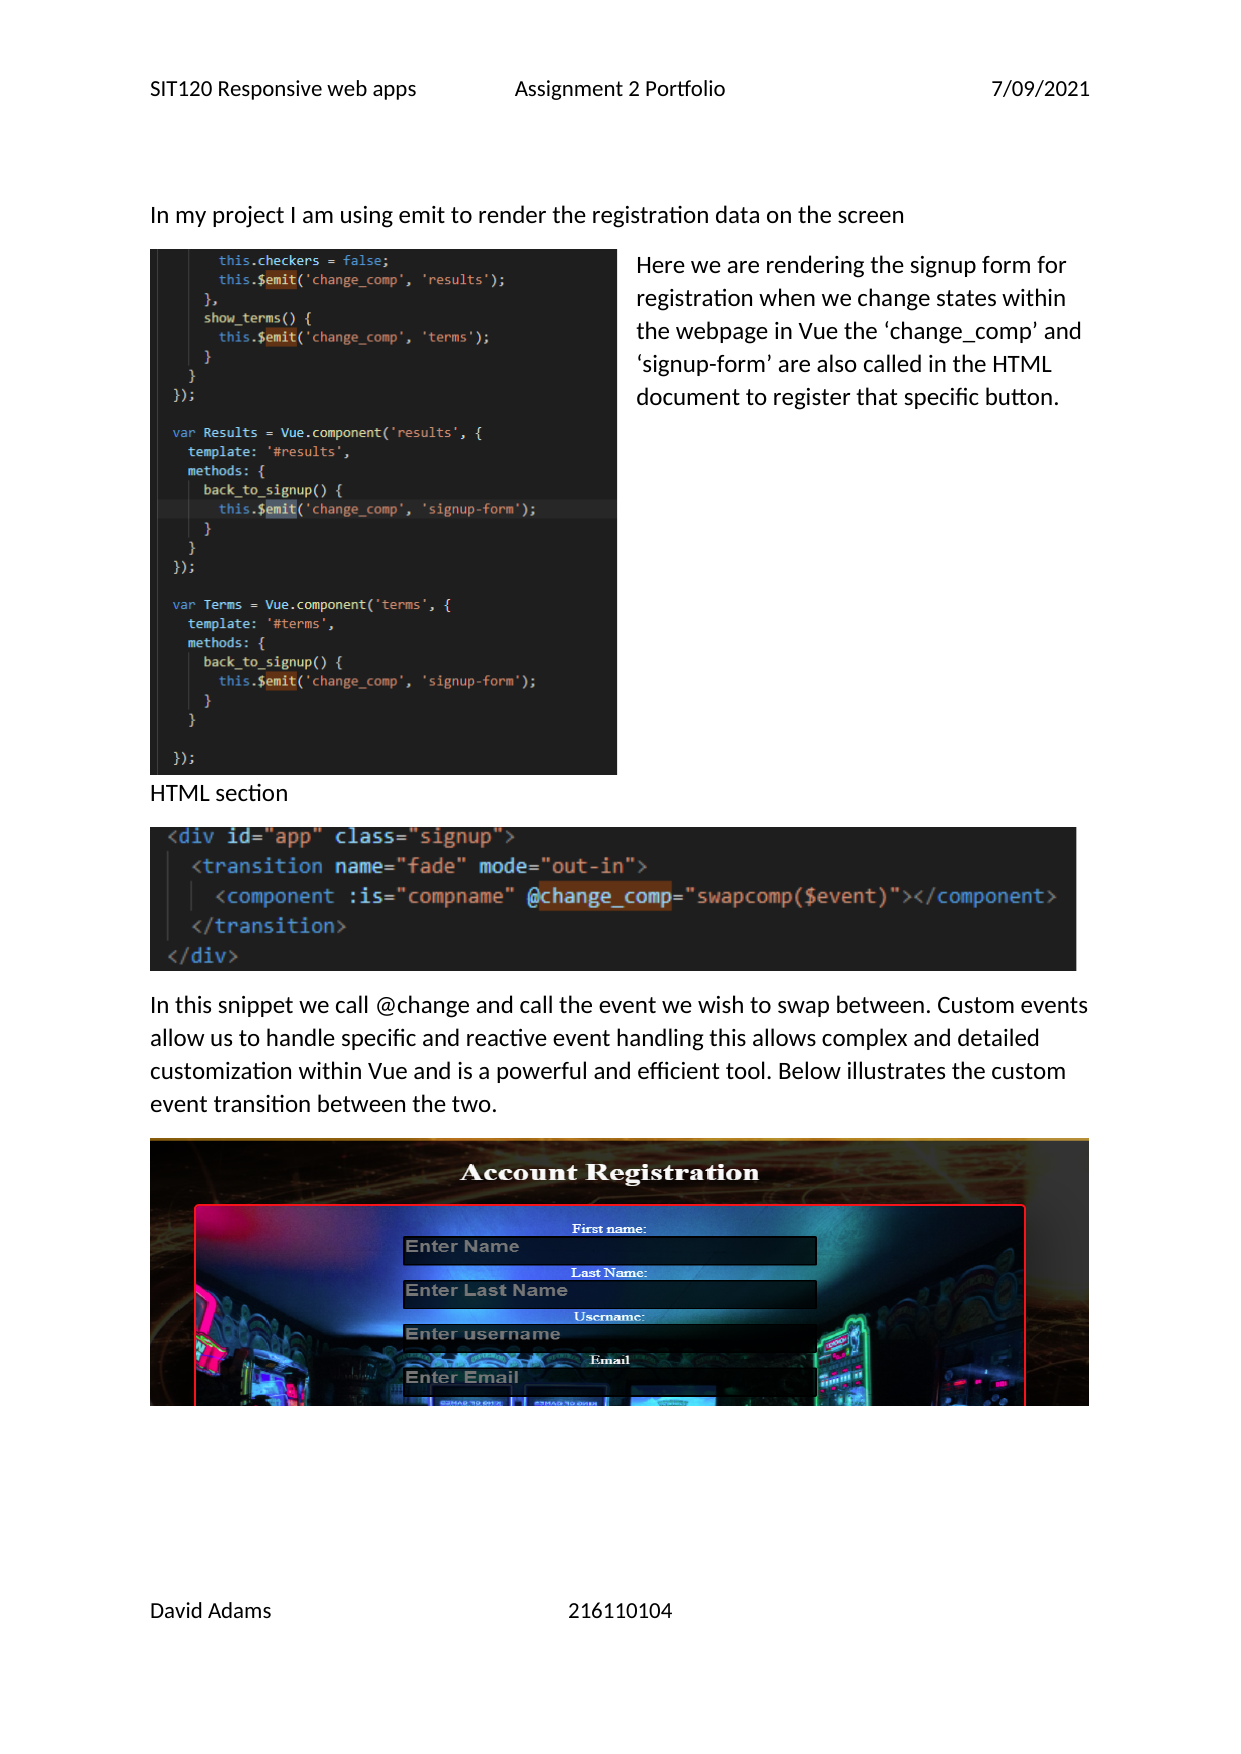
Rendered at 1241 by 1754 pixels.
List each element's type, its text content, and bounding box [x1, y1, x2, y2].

text In my project I am using emit to render the registration data on the screen [150, 199, 1090, 230]
text In this snippet we call @change and call the event we wish to swap between. Custom events allow us to handle specific and reactive event handling this allows complex and detailed customization within Vue and is a powerful and efficient tool. Below illustrates the custom event transition between the two. [150, 990, 1090, 1119]
text Here we are rendering the signup form for registration when we change states within the webpage in Vue the ‘change_comp’ and ‘signup-form’ are also called in the HTML document to register that specific button. [618, 249, 1090, 411]
picture [150, 1138, 1089, 1406]
text HTML section [150, 777, 1090, 808]
picture [150, 827, 1077, 971]
picture [150, 249, 618, 775]
